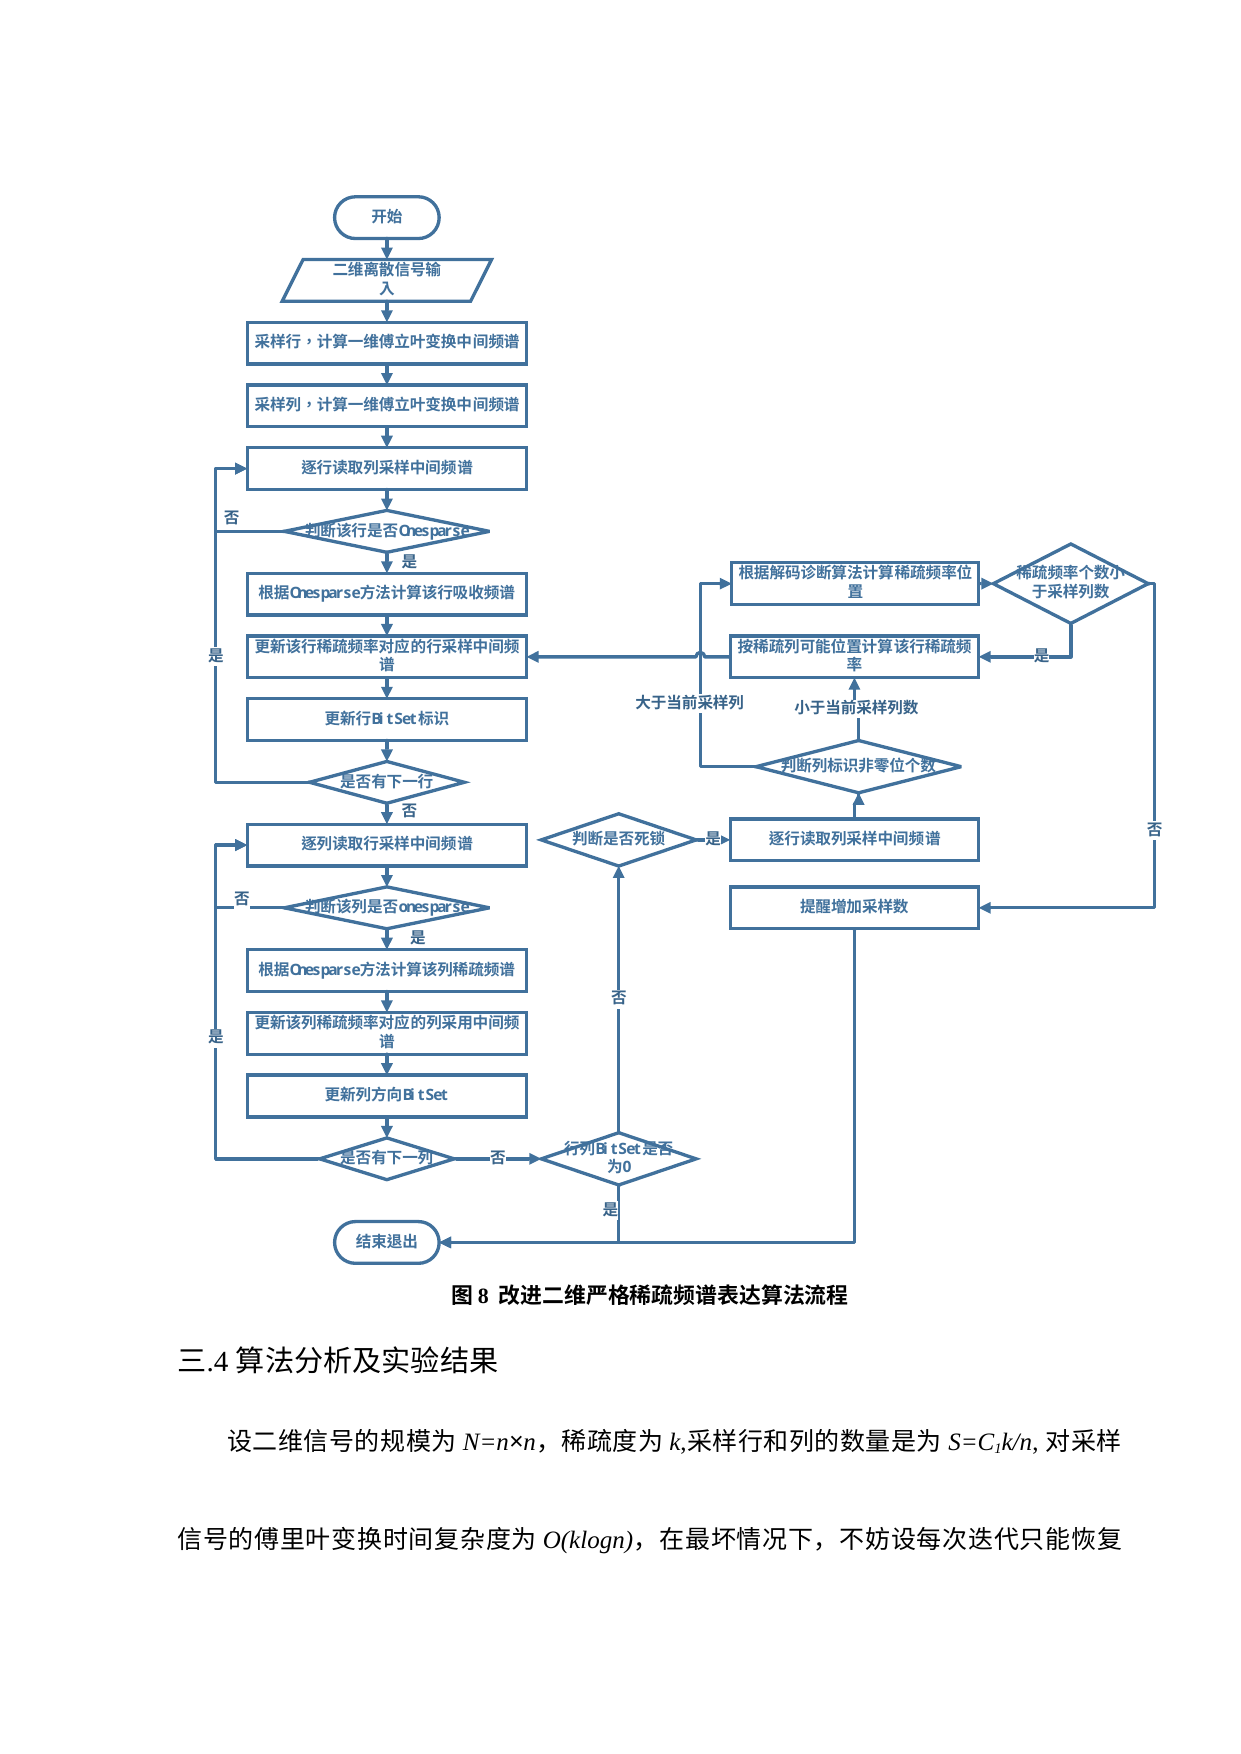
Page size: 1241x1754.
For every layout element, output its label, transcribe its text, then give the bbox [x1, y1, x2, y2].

text 图 8 改进二维严格稀疏频谱表达算法流程 [177, 1277, 1122, 1310]
subtitle 算法分析及实验结果 [177, 1326, 1122, 1391]
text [177, 1407, 1122, 1570]
